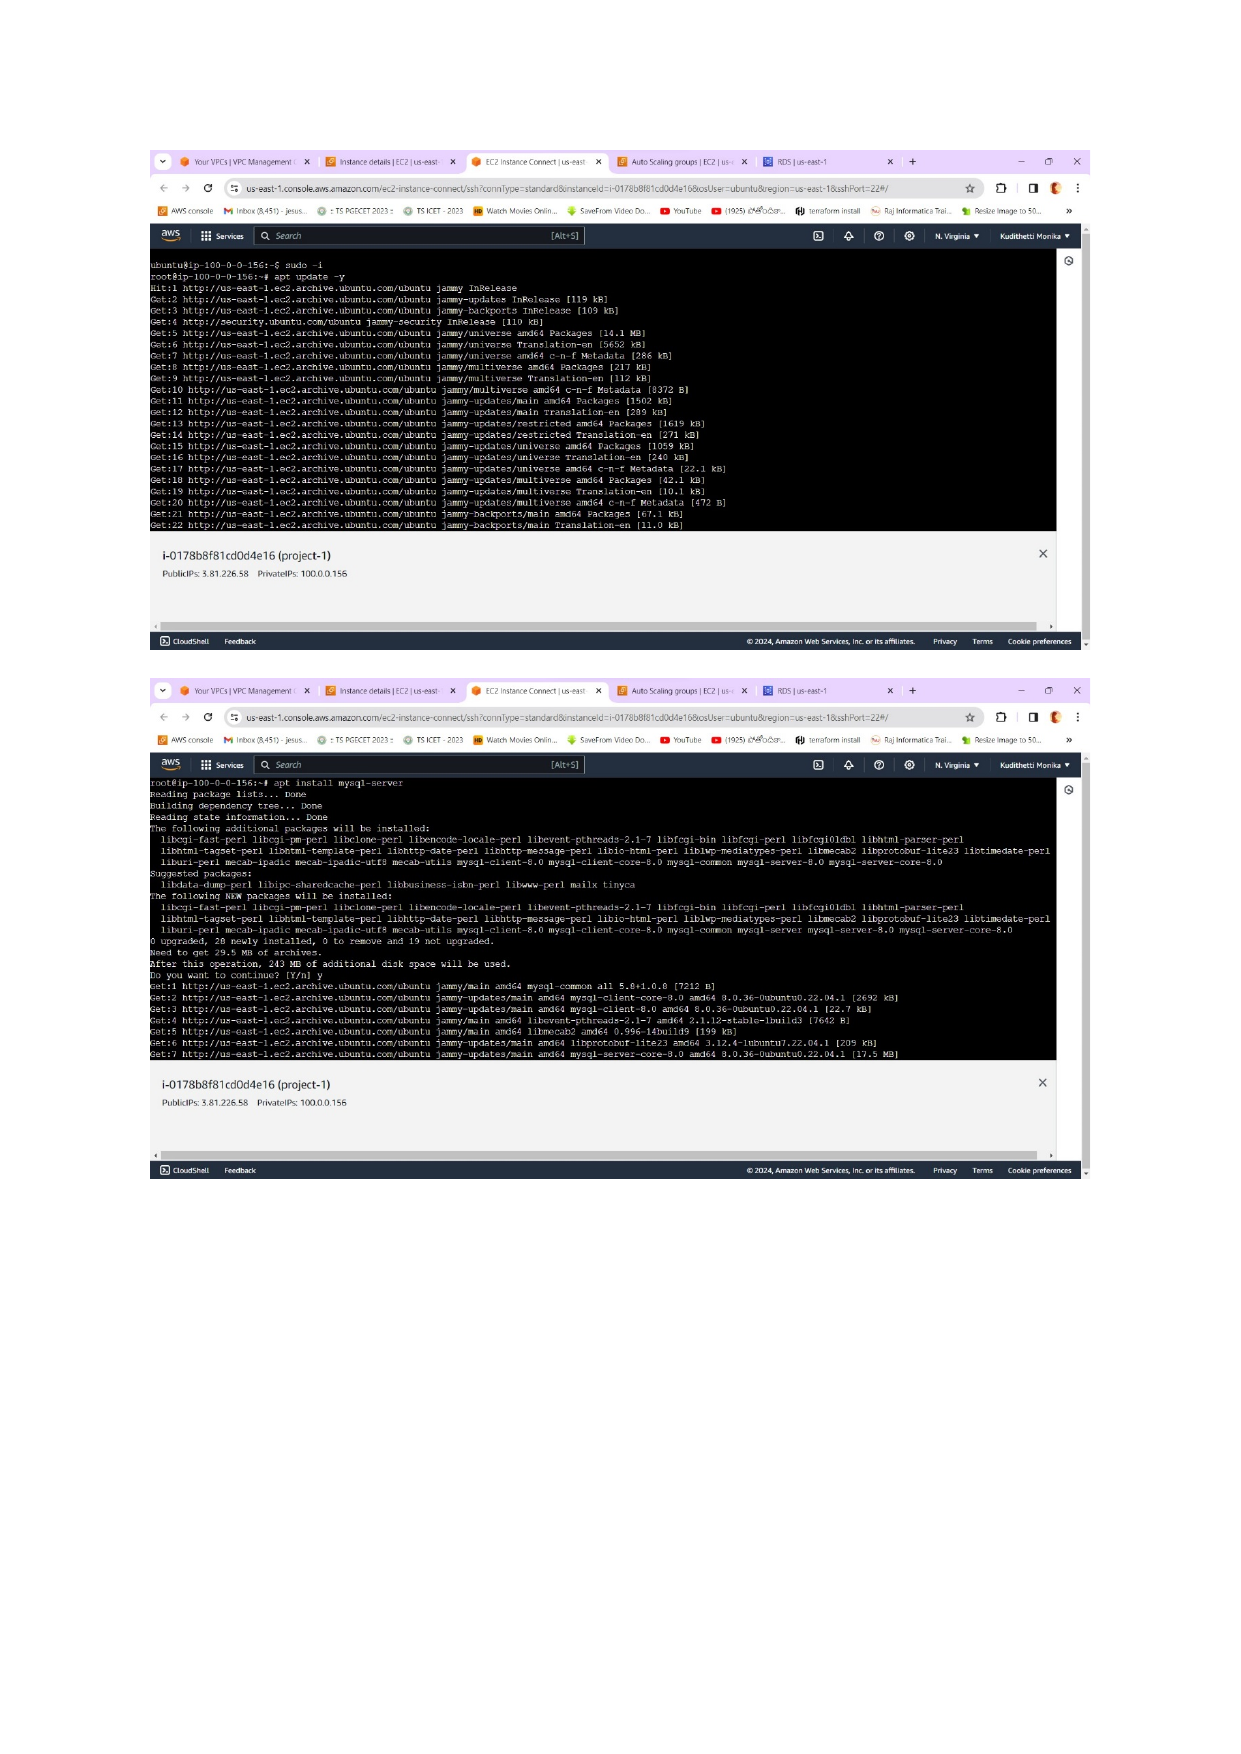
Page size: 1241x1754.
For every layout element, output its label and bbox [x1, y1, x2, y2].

picture [150, 678, 1091, 1179]
picture [150, 150, 1091, 650]
